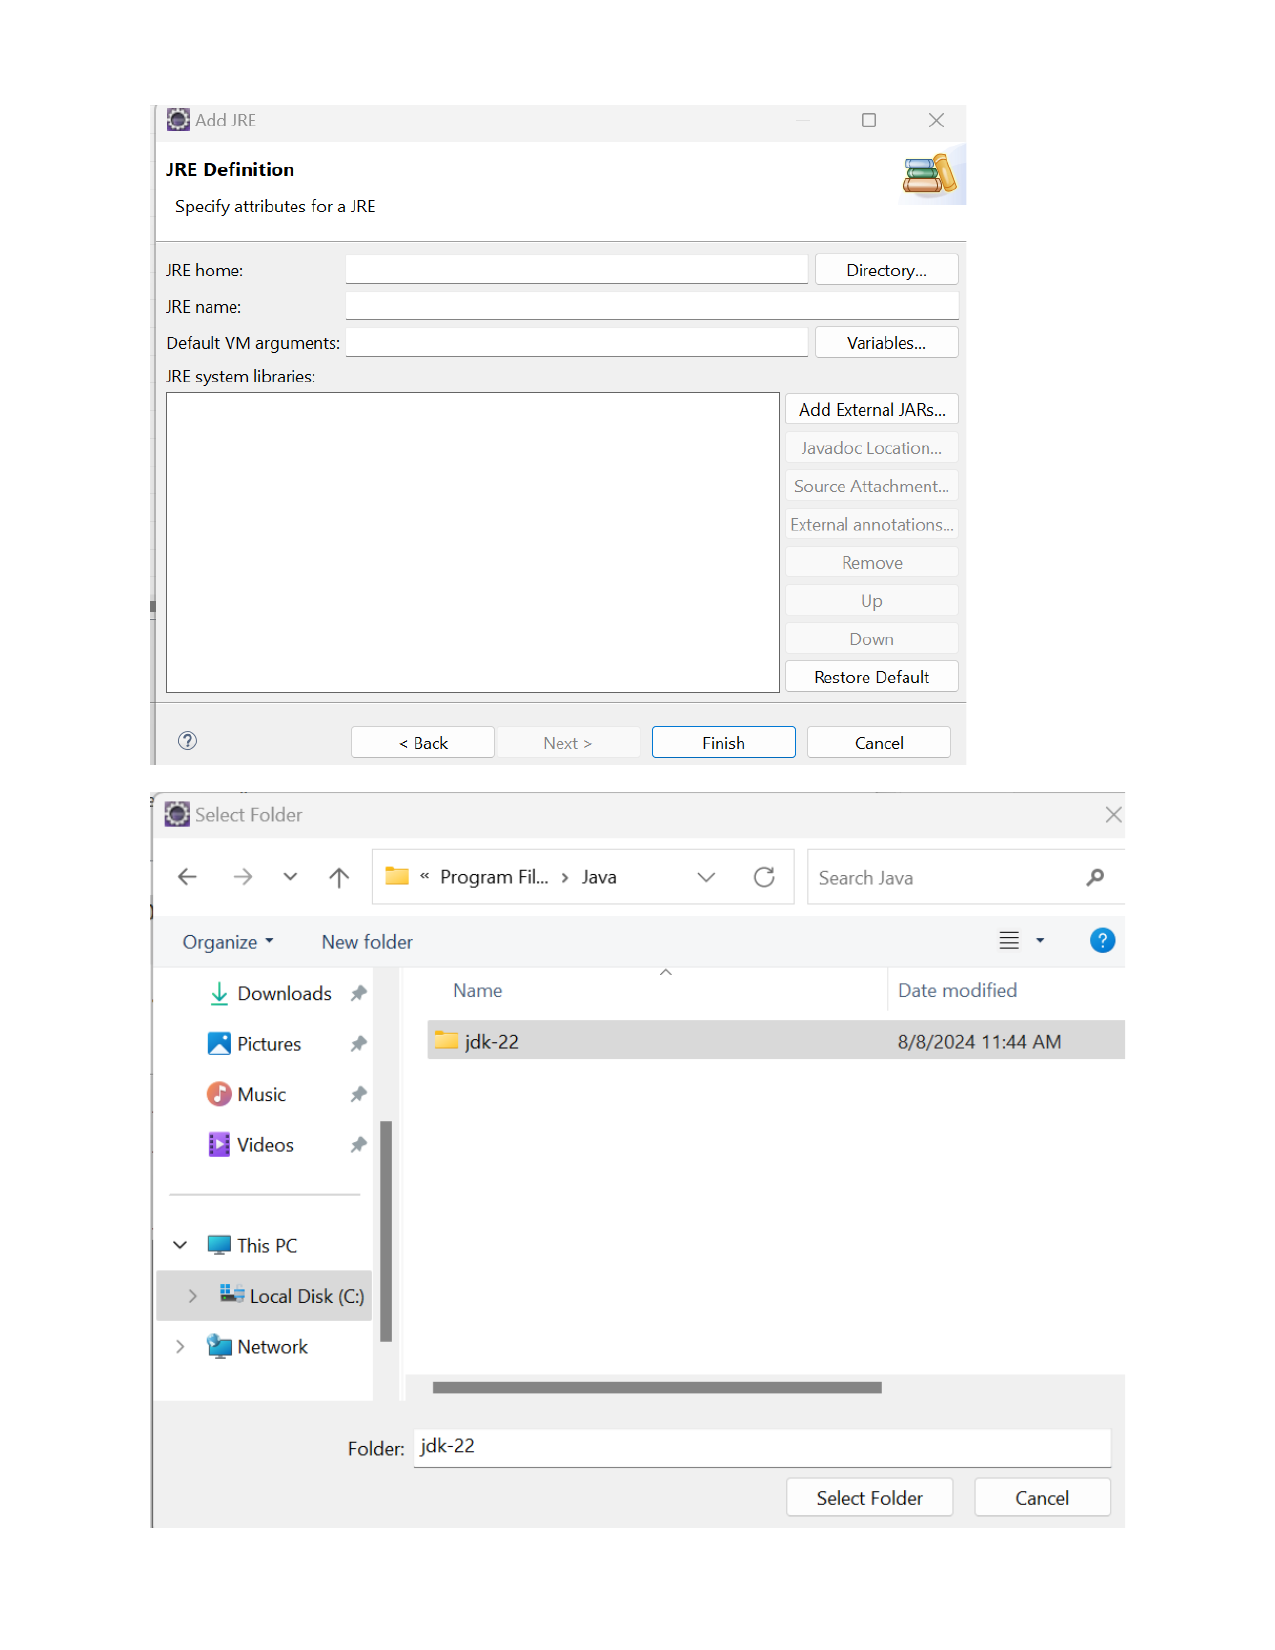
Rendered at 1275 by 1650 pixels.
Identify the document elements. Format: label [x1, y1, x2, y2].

picture [150, 792, 1125, 1528]
picture [150, 105, 967, 765]
